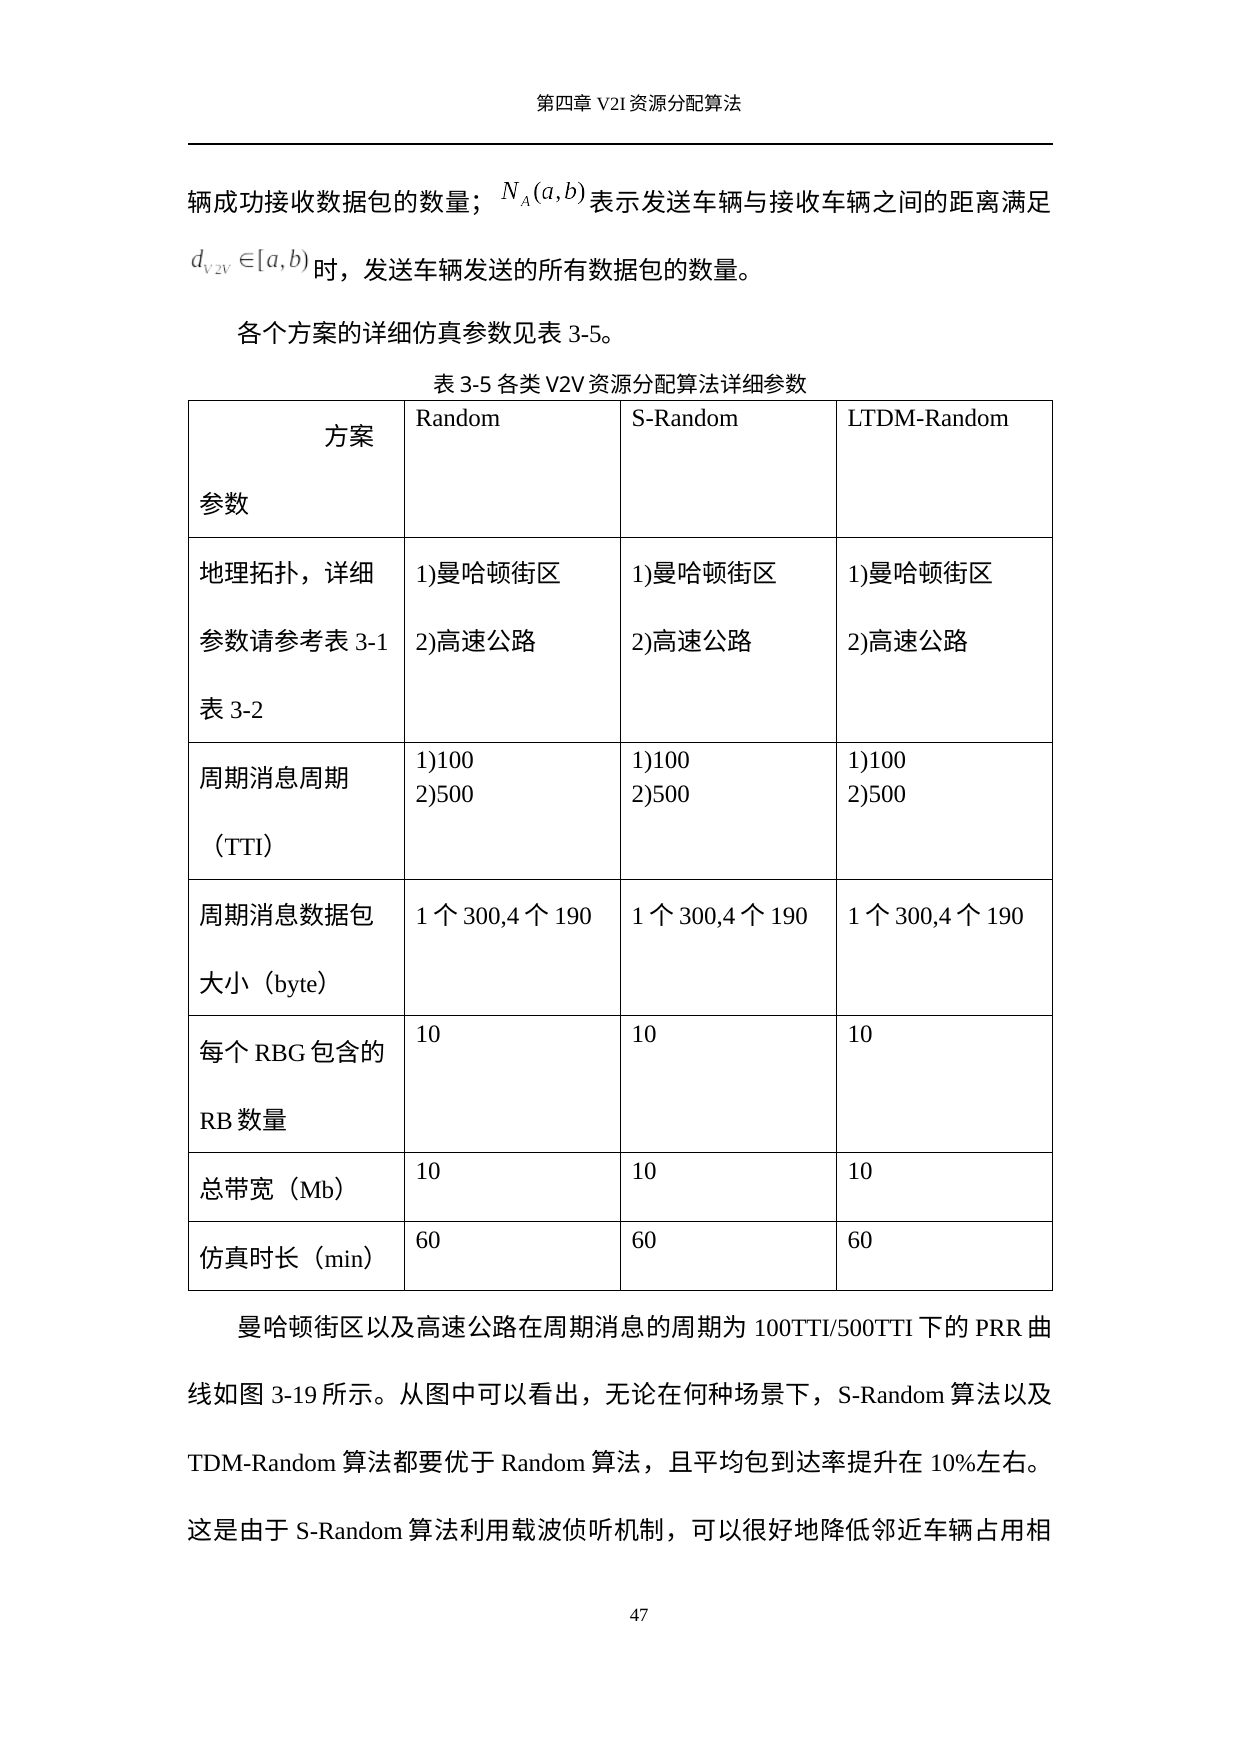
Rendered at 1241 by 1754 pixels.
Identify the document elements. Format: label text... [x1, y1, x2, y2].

table_cell 1)100 2)500 [621, 743, 836, 878]
table_cell 总带宽（Mb） [189, 1153, 404, 1221]
table_cell 1个300,4个190 [621, 880, 836, 1015]
text 各个方案的详细仿真参数见表 3-5。 [187, 298, 1053, 366]
table_header LTDM-Random [837, 401, 1052, 537]
table_cell 10 [621, 1016, 836, 1152]
table_cell 60 [405, 1222, 620, 1290]
table_cell 每个RBG包含的RB数量 [189, 1016, 404, 1152]
table_cell 10 [405, 1016, 620, 1152]
table_cell 60 [621, 1222, 836, 1290]
table_cell 1)曼哈顿街区 2)高速公路 [837, 538, 1052, 742]
table_cell 10 [621, 1153, 836, 1221]
table_cell 地理拓扑，详细参数请参考表 3-1表 3-2 [189, 538, 404, 742]
table_cell 周期消息周期（TTI） [189, 743, 404, 878]
table_cell 1)100 2)500 [837, 743, 1052, 878]
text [187, 162, 1053, 298]
text 表 3-5 各类V2V资源分配算法详细参数 [187, 366, 1053, 400]
table_cell 仿真时长（min） [189, 1222, 404, 1290]
table_cell 周期消息数据包大小（byte） [189, 880, 404, 1015]
table_cell 60 [837, 1222, 1052, 1290]
table_cell 1个300,4个190 [405, 880, 620, 1015]
table_cell 1个300,4个190 [837, 880, 1052, 1015]
table_cell 1)100 2)500 [405, 743, 620, 878]
table_cell 10 [837, 1153, 1052, 1221]
table_cell 10 [405, 1153, 620, 1221]
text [187, 1291, 1053, 1563]
table_header 方案 参数 [189, 401, 404, 537]
table_cell 1)曼哈顿街区 2)高速公路 [621, 538, 836, 742]
table_header S-Random [621, 401, 836, 537]
table_cell 1)曼哈顿街区 2)高速公路 [405, 538, 620, 742]
table_cell 10 [837, 1016, 1052, 1152]
table_header Random [405, 401, 620, 537]
